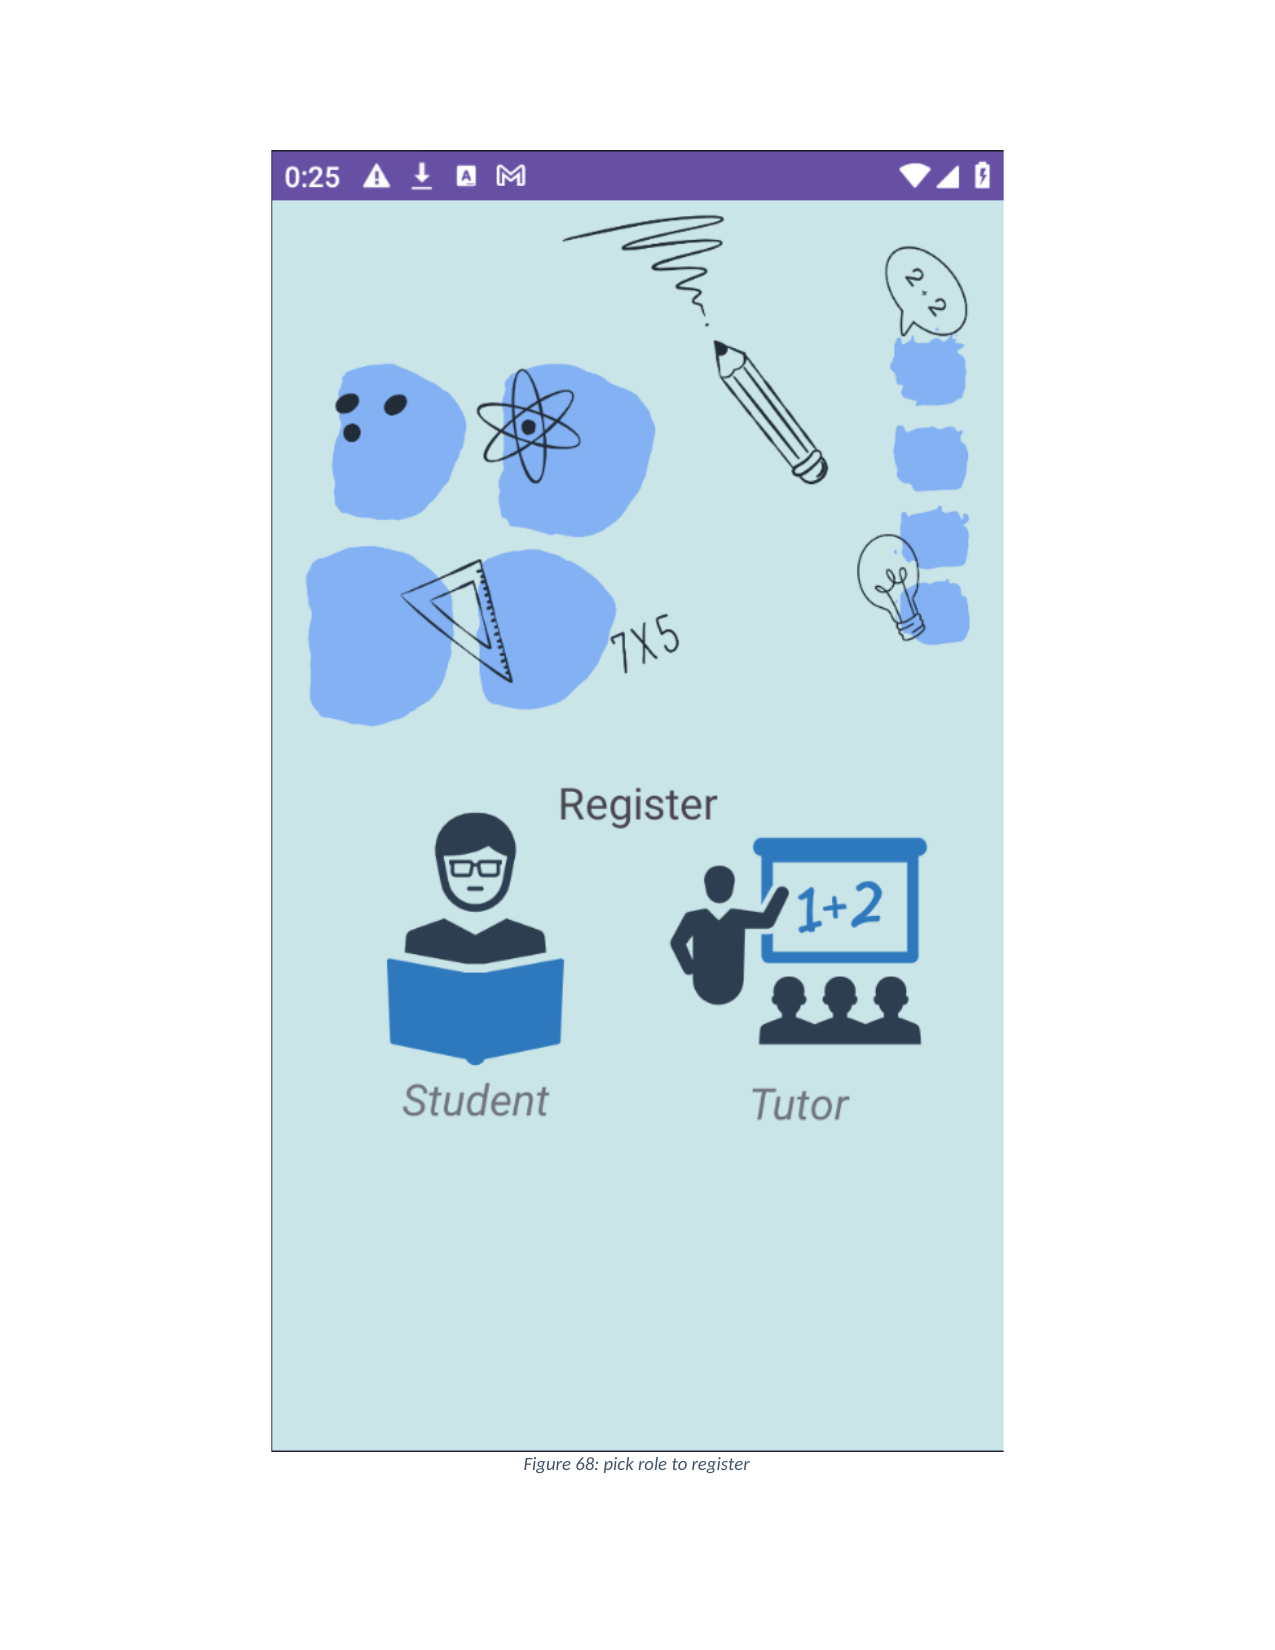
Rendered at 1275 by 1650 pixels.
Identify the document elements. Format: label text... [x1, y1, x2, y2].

picture [271, 150, 1004, 1452]
